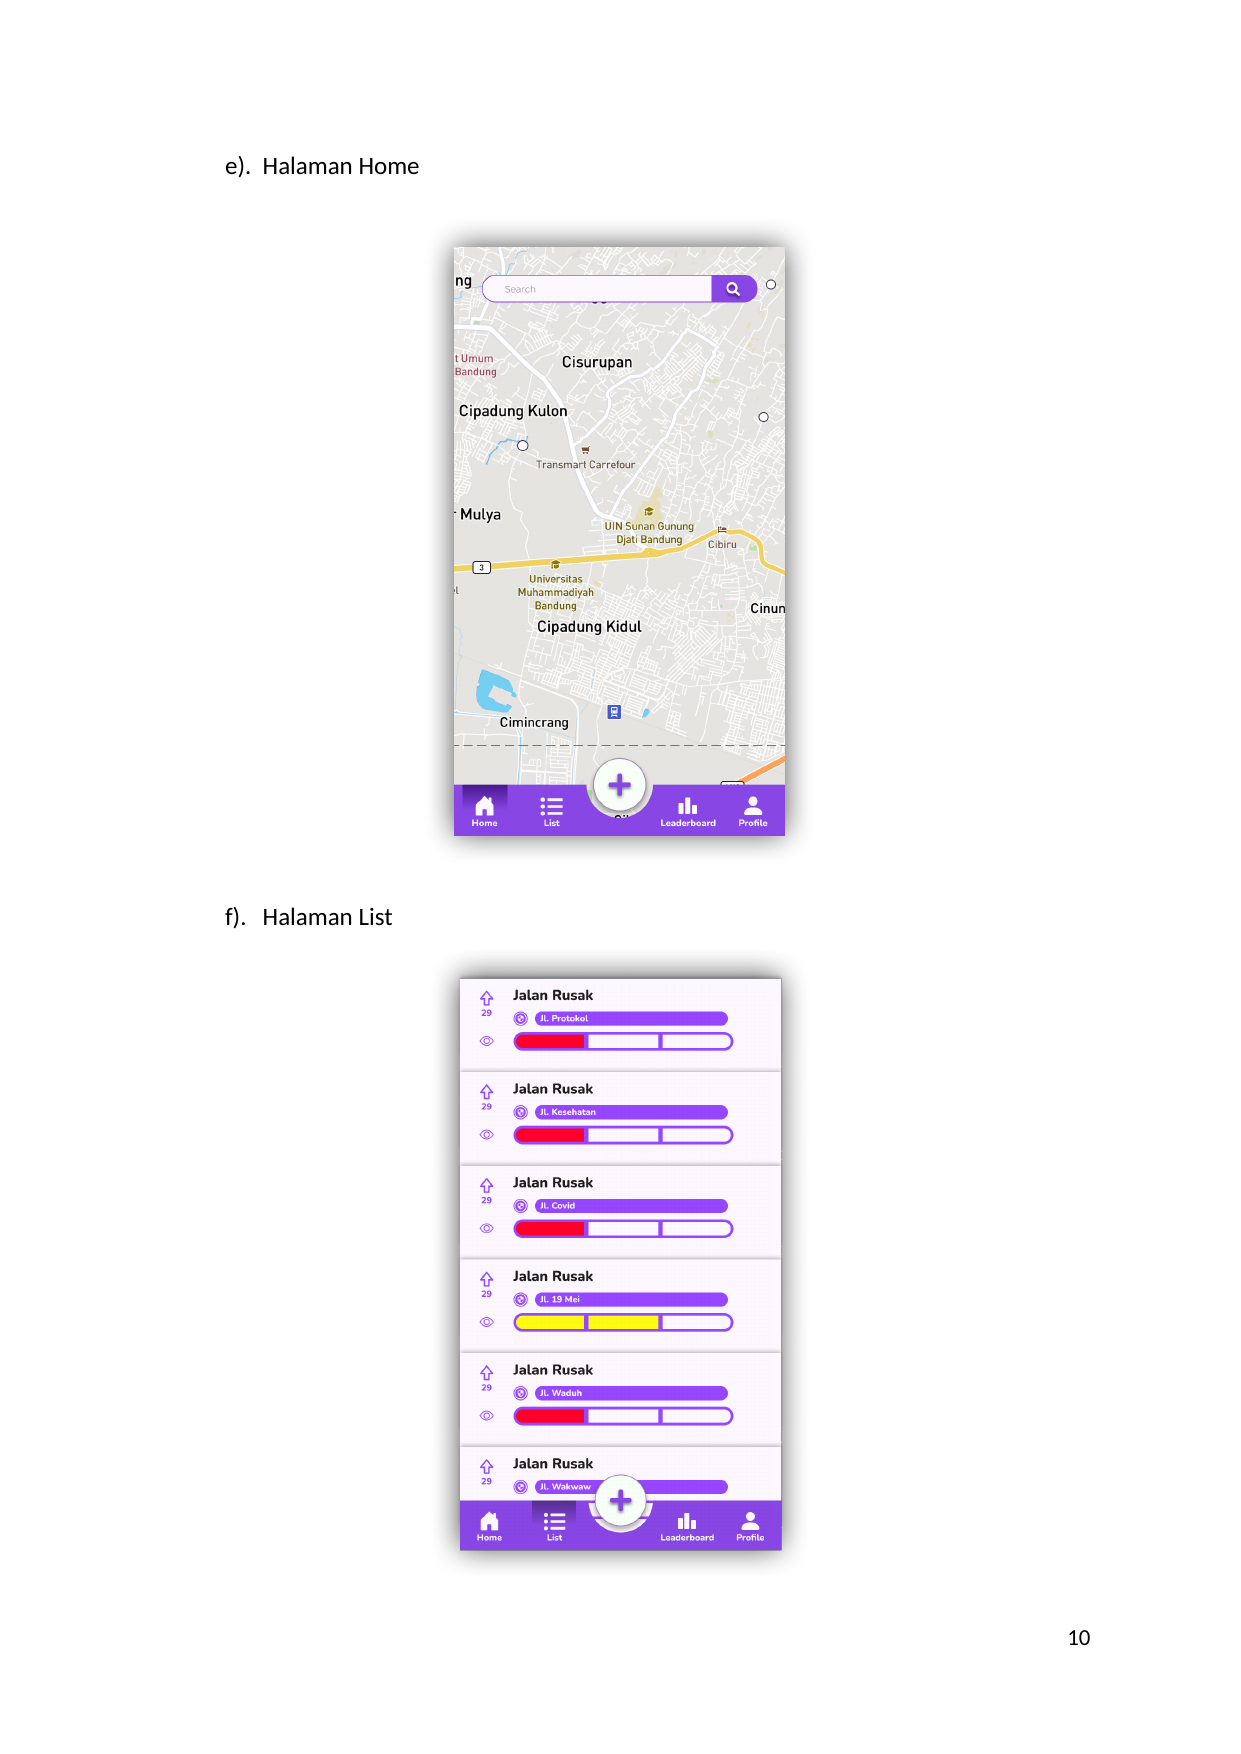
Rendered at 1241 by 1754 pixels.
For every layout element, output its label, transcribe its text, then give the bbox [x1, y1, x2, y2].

list Halaman Home [225, 150, 1090, 181]
picture [456, 972, 785, 1551]
list Halaman List [225, 901, 1090, 932]
picture [454, 247, 785, 836]
